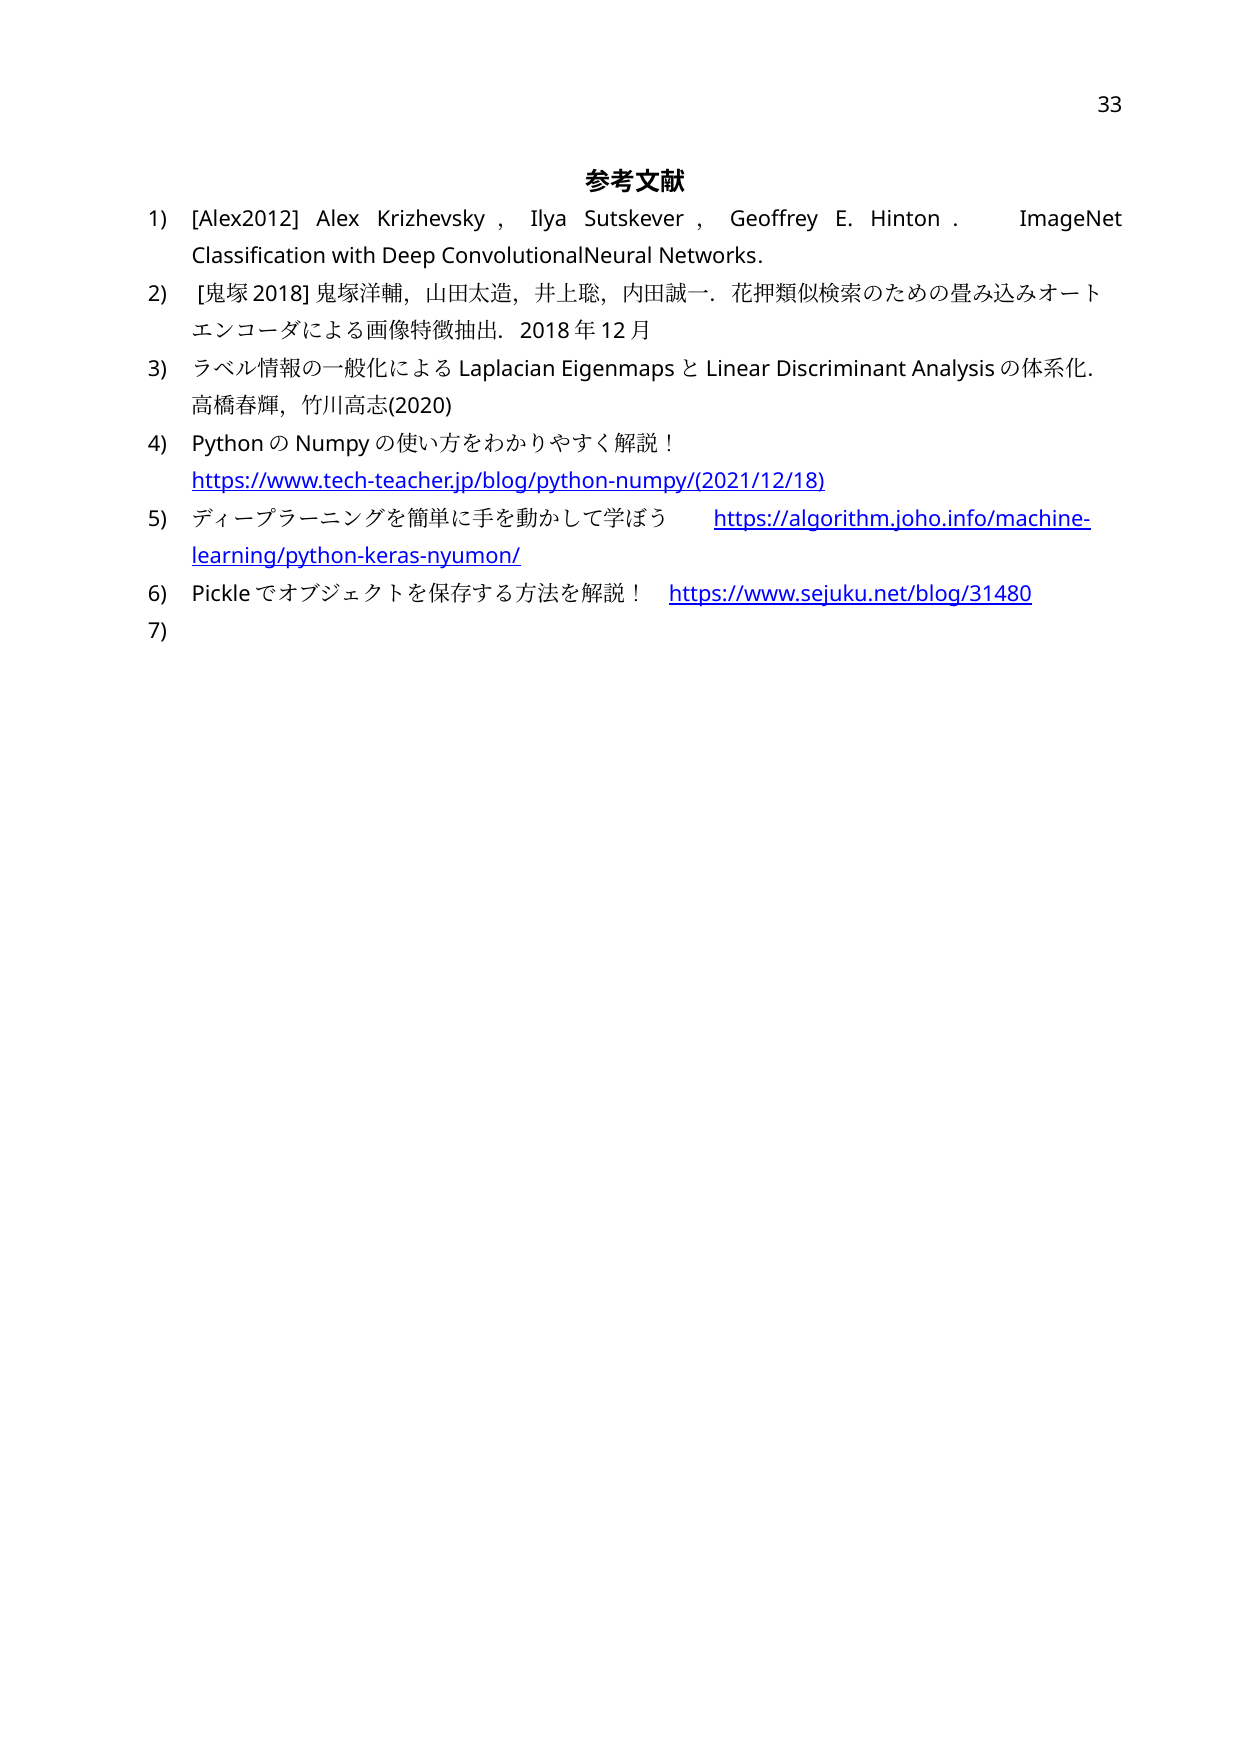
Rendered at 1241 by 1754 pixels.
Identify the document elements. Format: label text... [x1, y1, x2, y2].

subtitle 参考文献 [148, 161, 1122, 198]
list ラベル情報の一般化によるLaplacian EigenmapsとLinear Discriminant Analysisの体系化．高橋春輝，竹川高志(2020) [148, 348, 1122, 423]
list [鬼塚2018] 鬼塚洋輔，山田太造，井上聡，内田誠一．花押類似検索のための畳み込みオートエンコーダによる画像特徴抽出．2018年12月 [148, 273, 1122, 348]
list PythonのNumpyの使い方をわかりやすく解説！ https://www.tech-teacher.jp/blog/python-numpy/(2021/12/18) [148, 423, 1122, 498]
list Pickleでオブジェクトを保存する方法を解説！ https://www.sejuku.net/blog/31480 [148, 573, 1122, 611]
list [Alex2012] Alex Krizhevsky，Ilya Sutskever，Geoffrey E. Hinton． ImageNet Classification with Deep ConvolutionalNeural Networks． [148, 198, 1122, 273]
list ディープラーニングを簡単に手を動かして学ぼう https://algorithm.joho.info/machine-learning/python-keras-nyumon/ [148, 498, 1122, 573]
